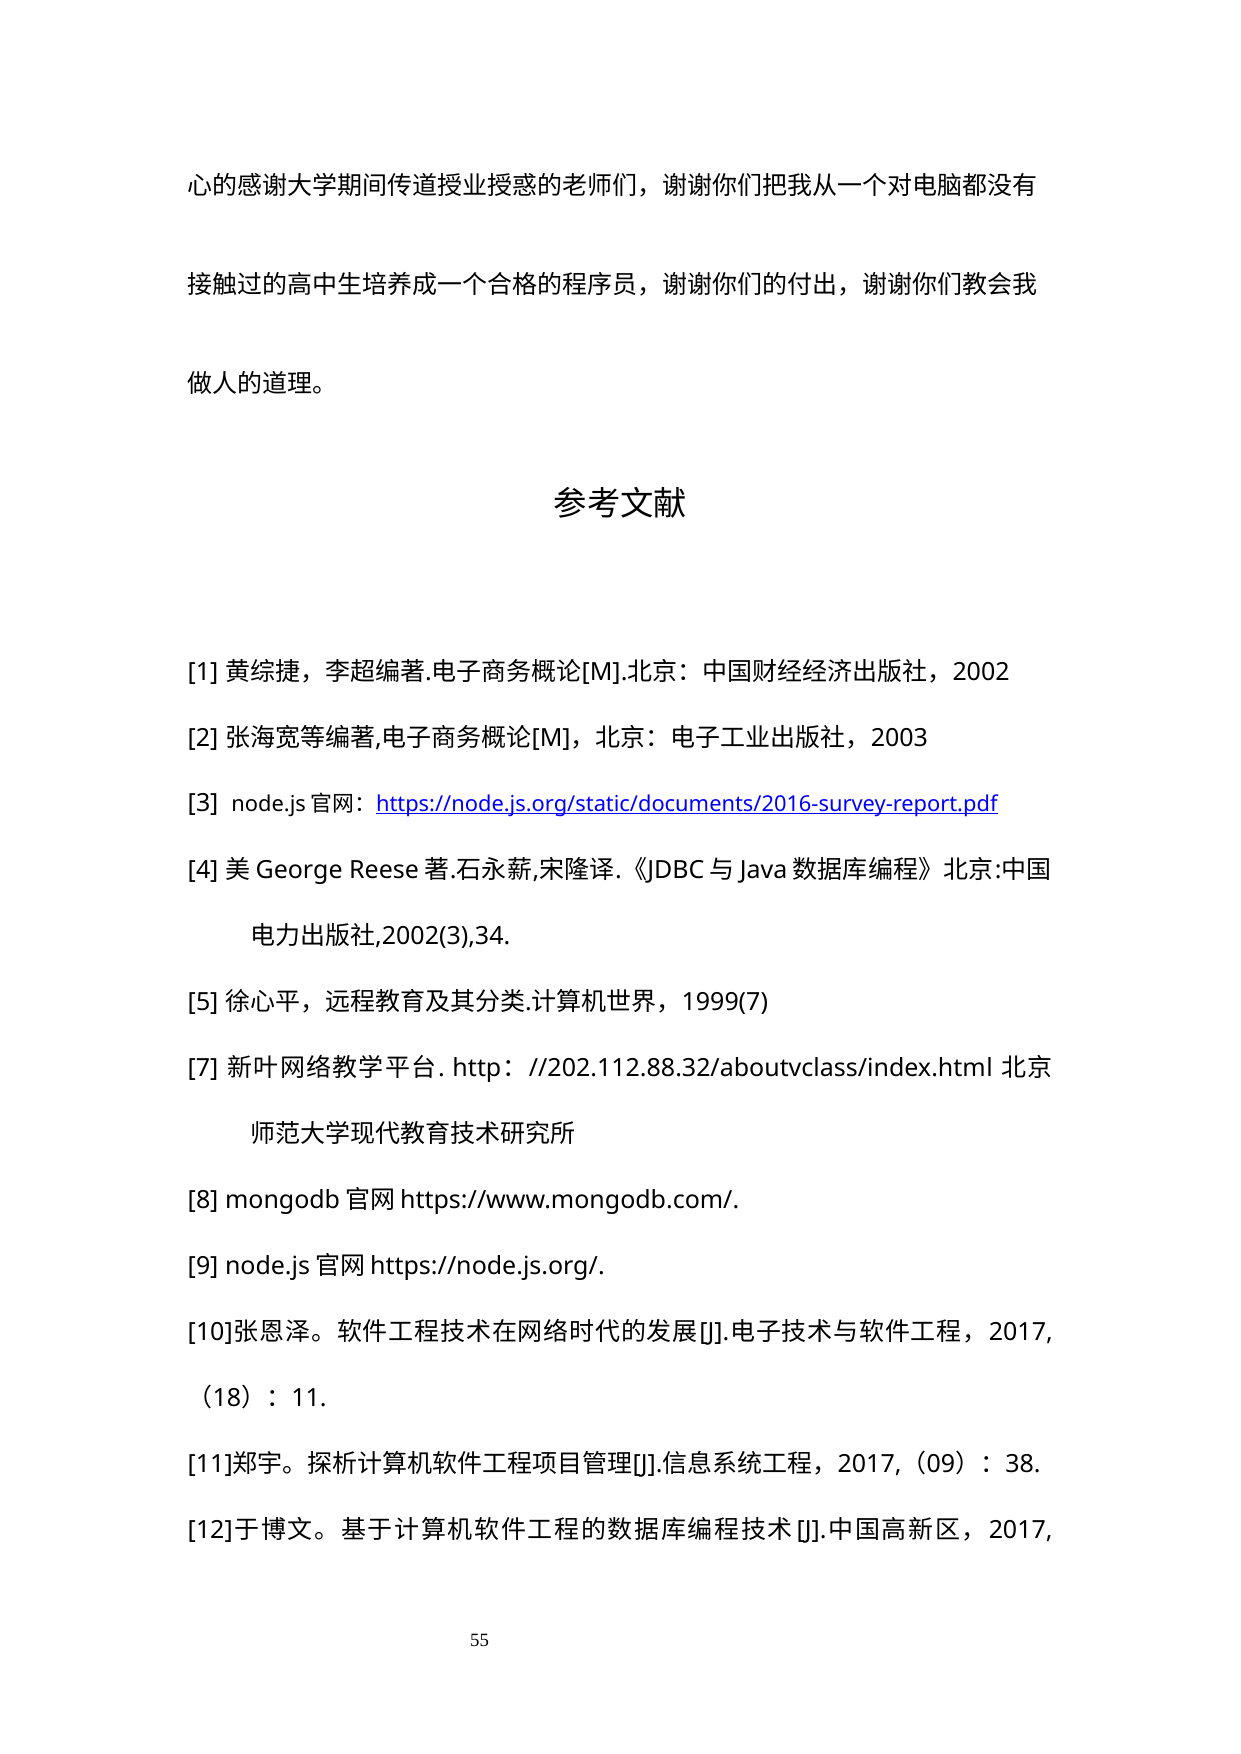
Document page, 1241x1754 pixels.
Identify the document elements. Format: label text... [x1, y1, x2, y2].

text [1] 黄综捷，李超编著.电子商务概论[M].北京：中国财经经济出版社，2002 [187, 636, 1053, 702]
text [4] 美George Reese著.石永薪,宋隆译.《JDBC与Java数据库编程》北京:中国电力出版社,2002(3),34. [187, 834, 1053, 966]
text [2] 张海宽等编著,电子商务概论[M]，北京：电子工业出版社，2003 [187, 702, 1053, 768]
text [8] mongodb官网https://www.mongodb.com/. [187, 1164, 1053, 1231]
subtitle 参考文献 [187, 468, 1053, 534]
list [187, 151, 1053, 415]
text [10]张恩泽。软件工程技术在网络时代的发展[J].电子技术与软件工程，2017,（18）：11. [187, 1297, 1053, 1429]
text [5] 徐心平，远程教育及其分类.计算机世界，1999(7) [187, 966, 1053, 1032]
text [7] 新叶网络教学平台. http：//202.112.88.32/aboutvclass/index.html 北京师范大学现代教育技术研究所 [187, 1032, 1053, 1164]
text [9] node.js官网https://node.js.org/. [187, 1231, 1053, 1297]
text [187, 1495, 1053, 1561]
text [3] node.js官网：https://node.js.org/static/documents/2016-survey-report.pdf [187, 768, 1053, 834]
text [11]郑宇。探析计算机软件工程项目管理[J].信息系统工程，2017,（09）：38. [187, 1429, 1053, 1495]
